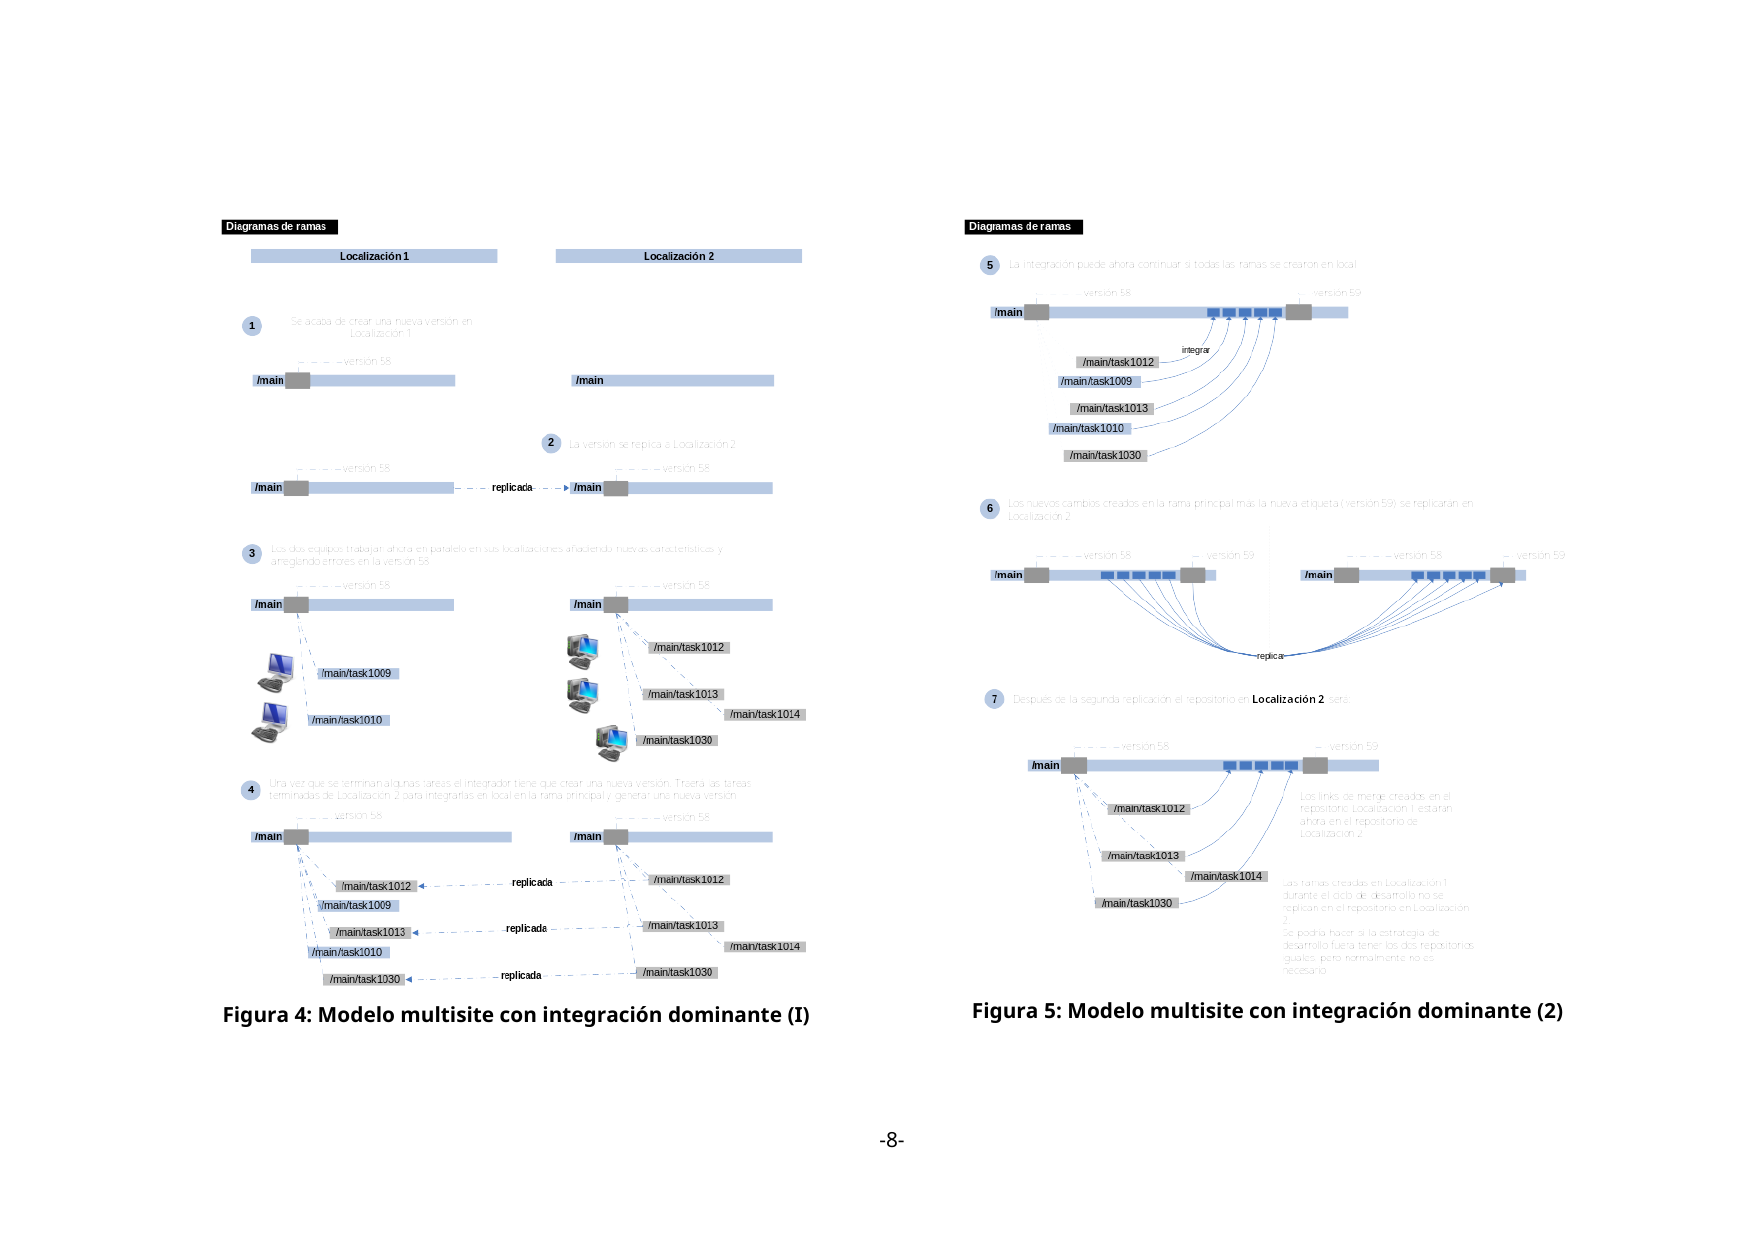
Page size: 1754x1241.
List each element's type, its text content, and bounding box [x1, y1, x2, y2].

text Figura 4: Modelo multisite con integración dominante (I) [177, 1000, 855, 1028]
text Figura 5: Modelo multisite con integración dominante (2) [928, 996, 1606, 1025]
